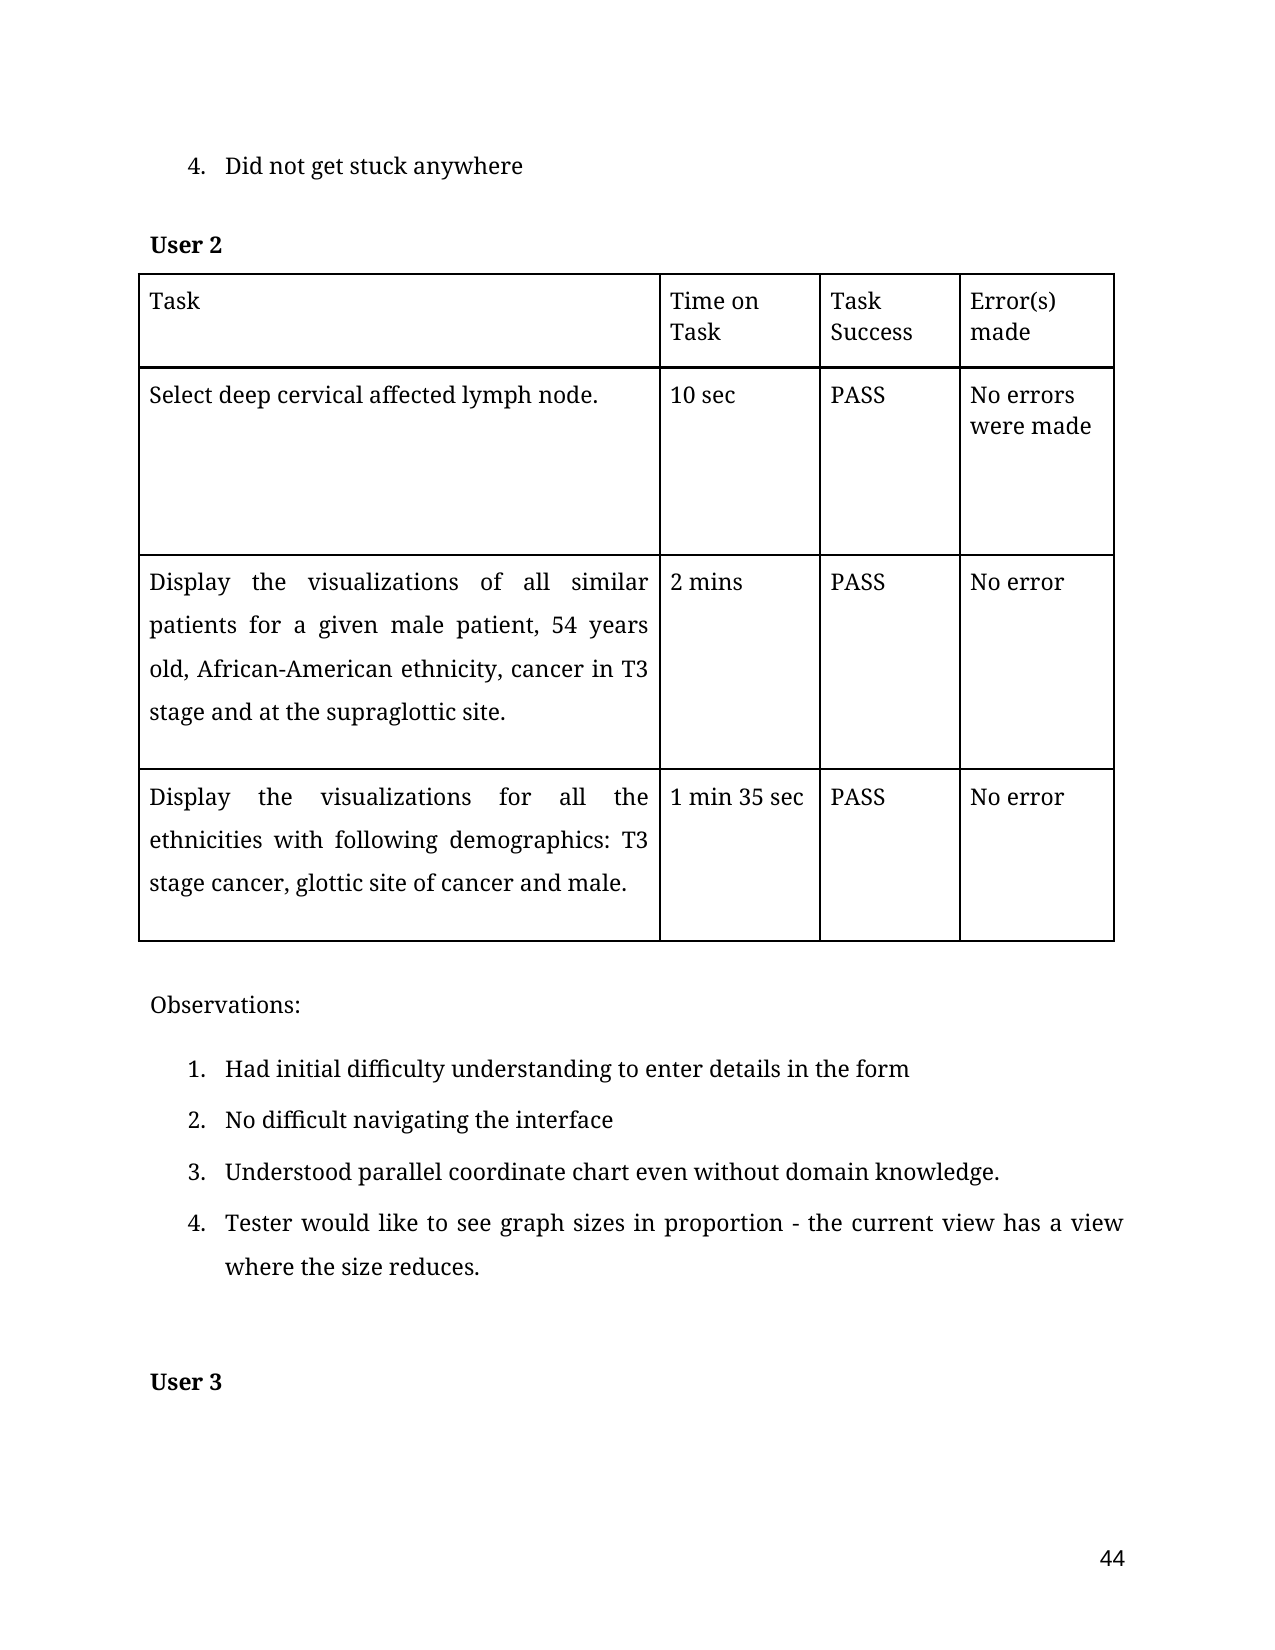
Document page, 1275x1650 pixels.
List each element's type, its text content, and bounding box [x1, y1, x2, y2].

text User 3 [150, 1366, 1125, 1398]
table_cell Display the visualizations for all the ethnicities with following demographics: T3 stage cancer, glottic site of cancer and male. [140, 770, 659, 939]
table_cell PASS [821, 556, 959, 768]
table_cell 1 min 35 sec [661, 770, 819, 939]
table_cell No error [961, 556, 1113, 768]
list Tester would like to see graph sizes in proportion - the current view has a view where the size reduces. [187, 1207, 1125, 1282]
table_cell Select deep cervical affected lymph node. [140, 369, 659, 554]
table_header Task [140, 275, 659, 366]
list Understood parallel coordinate chart even without domain knowledge. [187, 1156, 1125, 1187]
table_cell 2 mins [661, 556, 819, 768]
table_cell PASS [821, 770, 959, 939]
list No difficult navigating the interface [187, 1104, 1125, 1136]
table_cell No errors were made [961, 369, 1113, 554]
table_cell 10 sec [661, 369, 819, 554]
table_cell PASS [821, 369, 959, 554]
table_header Task Success [821, 275, 959, 366]
list Had initial difficulty understanding to enter details in the form [187, 1053, 1125, 1084]
text Observations: [150, 989, 1125, 1020]
list Did not get stuck anywhere [187, 150, 1125, 181]
table_cell No error [961, 770, 1113, 939]
table_header Time on Task [661, 275, 819, 366]
table_cell Display the visualizations of all similar patients for a given male patient, 54 years old, African-American ethnicity, cancer in T3 stage and at the supraglottic site. [140, 556, 659, 768]
table_header Error(s) made [961, 275, 1113, 366]
text User 2 [150, 229, 1125, 261]
